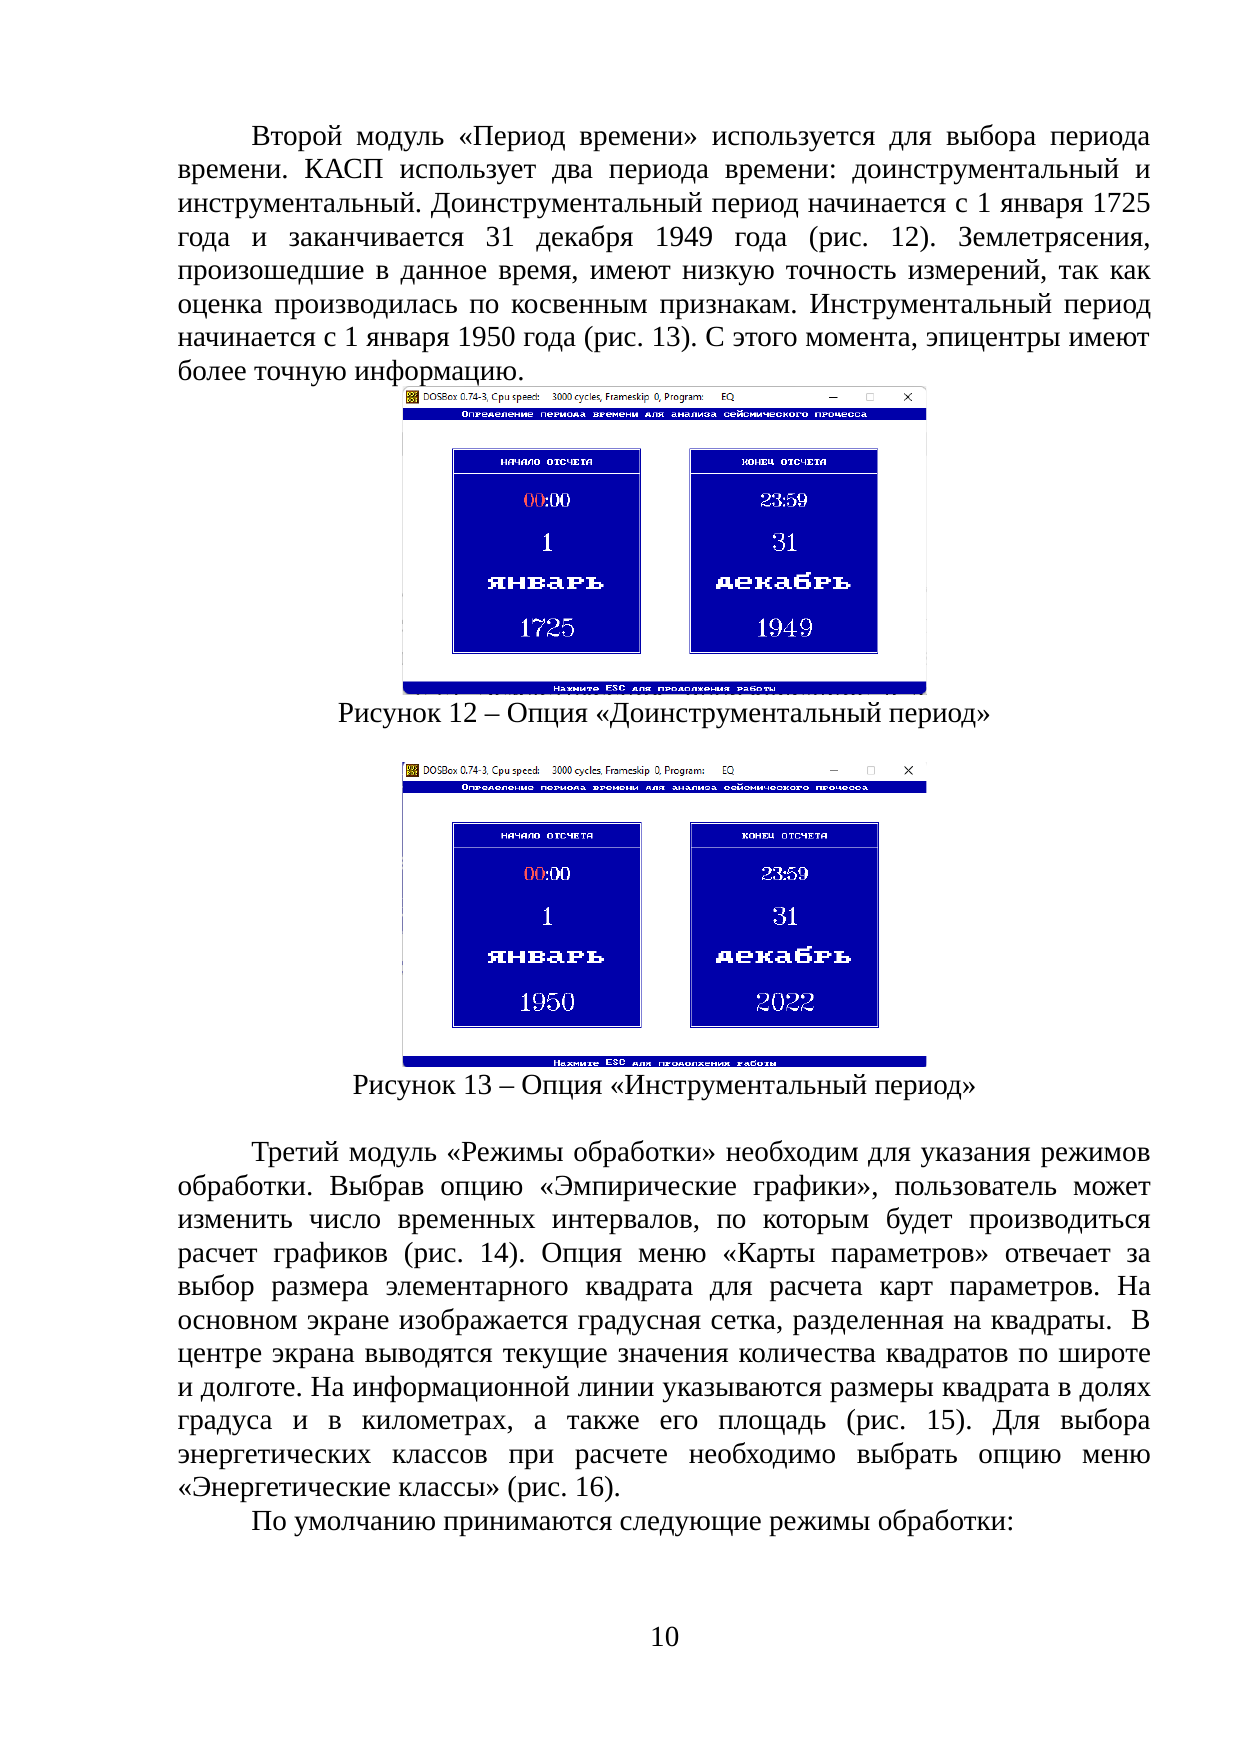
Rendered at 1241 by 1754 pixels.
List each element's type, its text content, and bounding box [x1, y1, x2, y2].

text Рисунок 13 – Опция «Инструментальный период» [177, 1067, 1152, 1101]
text Рисунок 12 – Опция «Доинструментальный период» [177, 695, 1152, 728]
text По умолчанию принимаются следующие режимы обработки: [177, 1503, 1152, 1537]
text Второй модуль «Период времени» используется для выбора периода времени. КАСП использует два периода времени: доинструментальный и инструментальный. Доинструментальный период начинается с 1 января 1725 года и заканчивается 31 декабря 1949 года (рис. 12). Землетрясения, произошедшие в данное время, имеют низкую точность измерений, так как оценка производилась по косвенным признакам. Инструментальный период начинается с 1 января 1950 года (рис. 13). С этого момента, эпицентры имеют более точную информацию. [177, 118, 1152, 386]
picture [402, 762, 927, 1067]
text Третий модуль «Режимы обработки» необходим для указания режимов обработки. Выбрав опцию «Эмпирические графики», пользователь может изменить число временных интервалов, по которым будет производиться расчет графиков (рис. 14). Опция меню «Карты параметров» отвечает за выбор размера элементарного квадрата для расчета карт параметров. На основном экране изображается градусная сетка, разделенная на квадраты. В центре экрана выводятся текущие значения количества квадратов по широте и долготе. На информационной линии указываются размеры квадрата в долях градуса и в километрах, а также его площадь (рис. 15). Для выбора энергетических классов при расчете необходимо выбрать опцию меню «Энергетические классы» (рис. 16). [177, 1134, 1152, 1503]
picture [402, 386, 927, 695]
